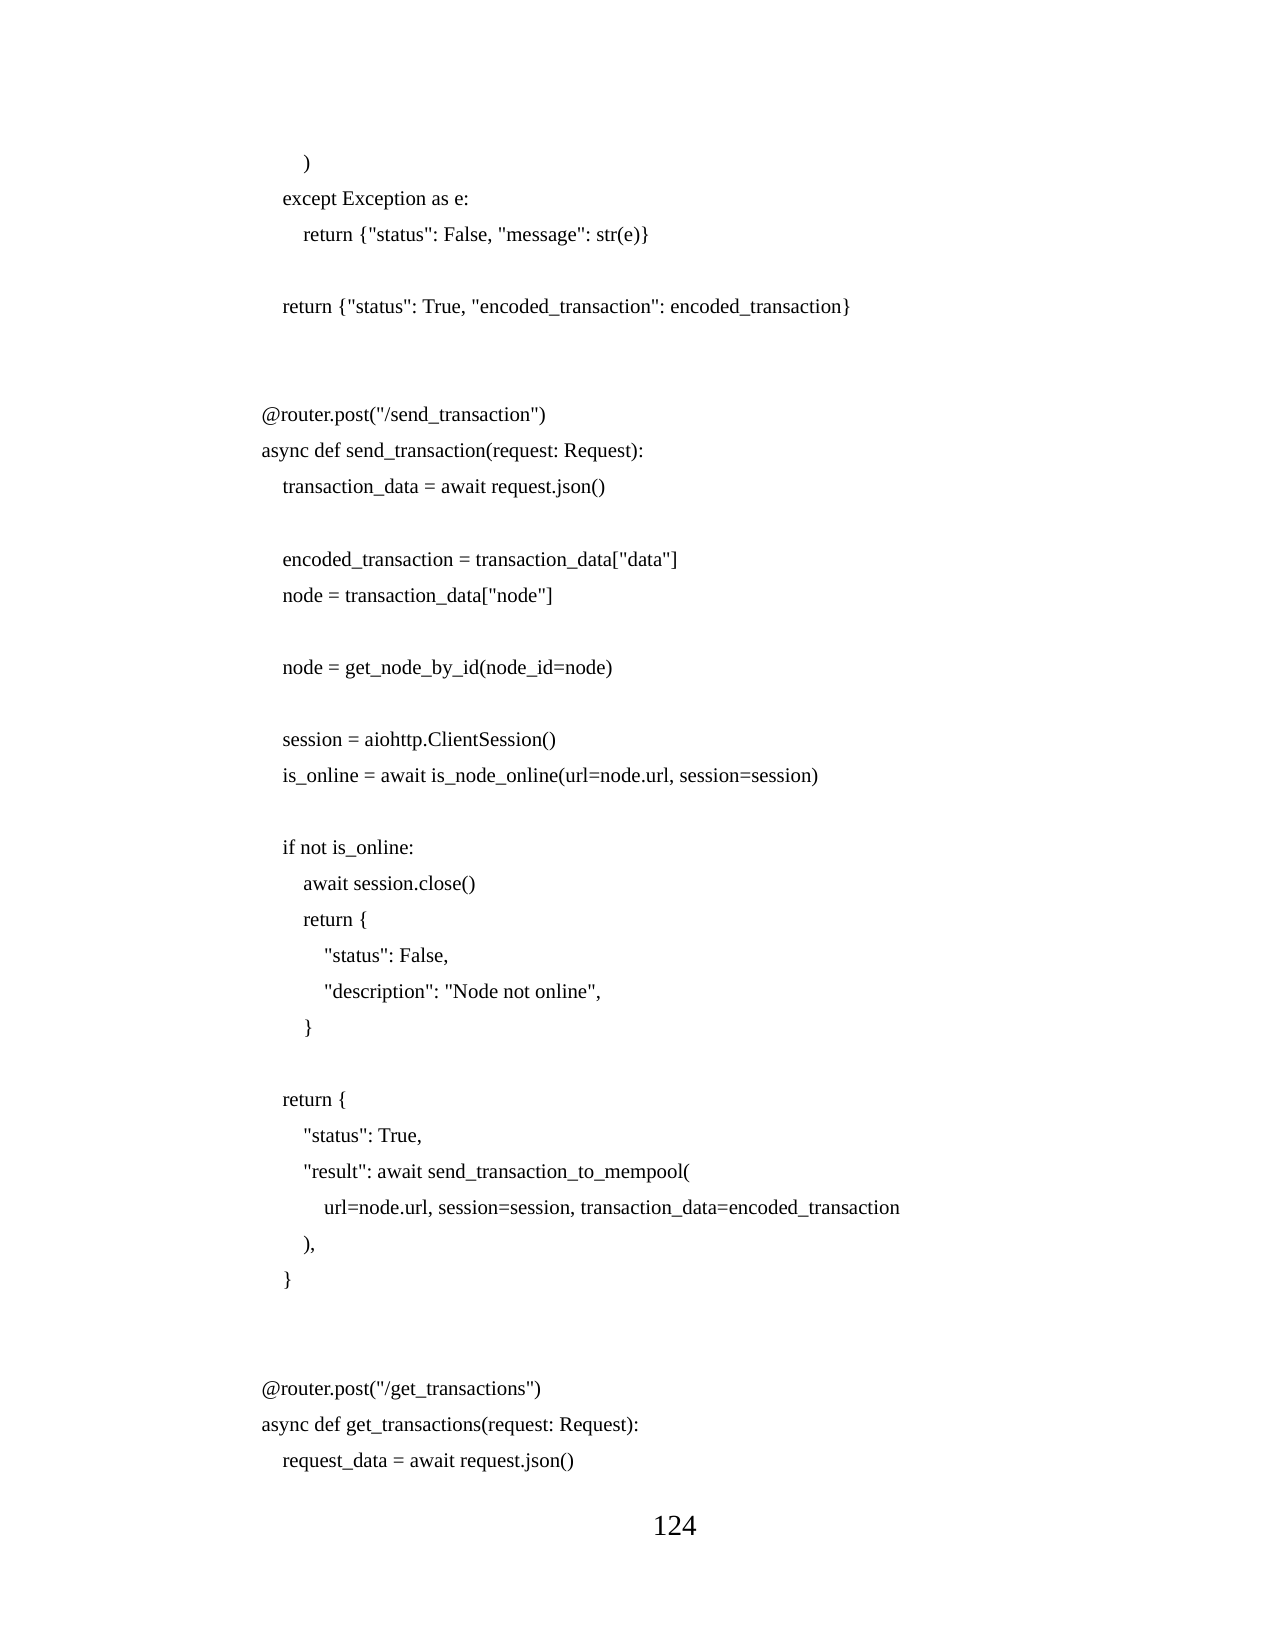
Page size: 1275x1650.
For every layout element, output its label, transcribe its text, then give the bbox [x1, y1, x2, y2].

list encoded_transaction = transaction_data["data"] [261, 546, 1125, 571]
list is_online = await is_node_online(url=node.url, session=session) [261, 763, 1125, 787]
list except Exception as e: [261, 186, 1125, 210]
list return {"status": False, "message": str(e)} [261, 222, 1125, 246]
list ), [261, 1231, 1125, 1255]
list @router.post("/send_transaction") [261, 402, 1125, 426]
list node = transaction_data["node"] [261, 582, 1125, 607]
list async def get_transactions(request: Request): [261, 1411, 1125, 1436]
list transaction_data = await request.json() [261, 474, 1125, 498]
list return {"status": True, "encoded_transaction": encoded_transaction} [261, 294, 1125, 318]
list ) [261, 150, 1125, 174]
list } [261, 1015, 1125, 1039]
list "description": "Node not online", [261, 979, 1125, 1003]
list url=node.url, session=session, transaction_data=encoded_transaction [261, 1195, 1125, 1219]
list session = aiohttp.ClientSession() [261, 727, 1125, 751]
list node = get_node_by_id(node_id=node) [261, 654, 1125, 679]
list "result": await send_transaction_to_mempool( [261, 1159, 1125, 1183]
list await session.close() [261, 871, 1125, 895]
list return { [261, 1087, 1125, 1111]
list return { [261, 907, 1125, 931]
list "status": True, [261, 1123, 1125, 1147]
list "status": False, [261, 943, 1125, 967]
list async def send_transaction(request: Request): [261, 438, 1125, 462]
list request_data = await request.json() [261, 1447, 1125, 1472]
list if not is_online: [261, 835, 1125, 859]
list } [261, 1267, 1125, 1291]
list @router.post("/get_transactions") [261, 1375, 1125, 1399]
